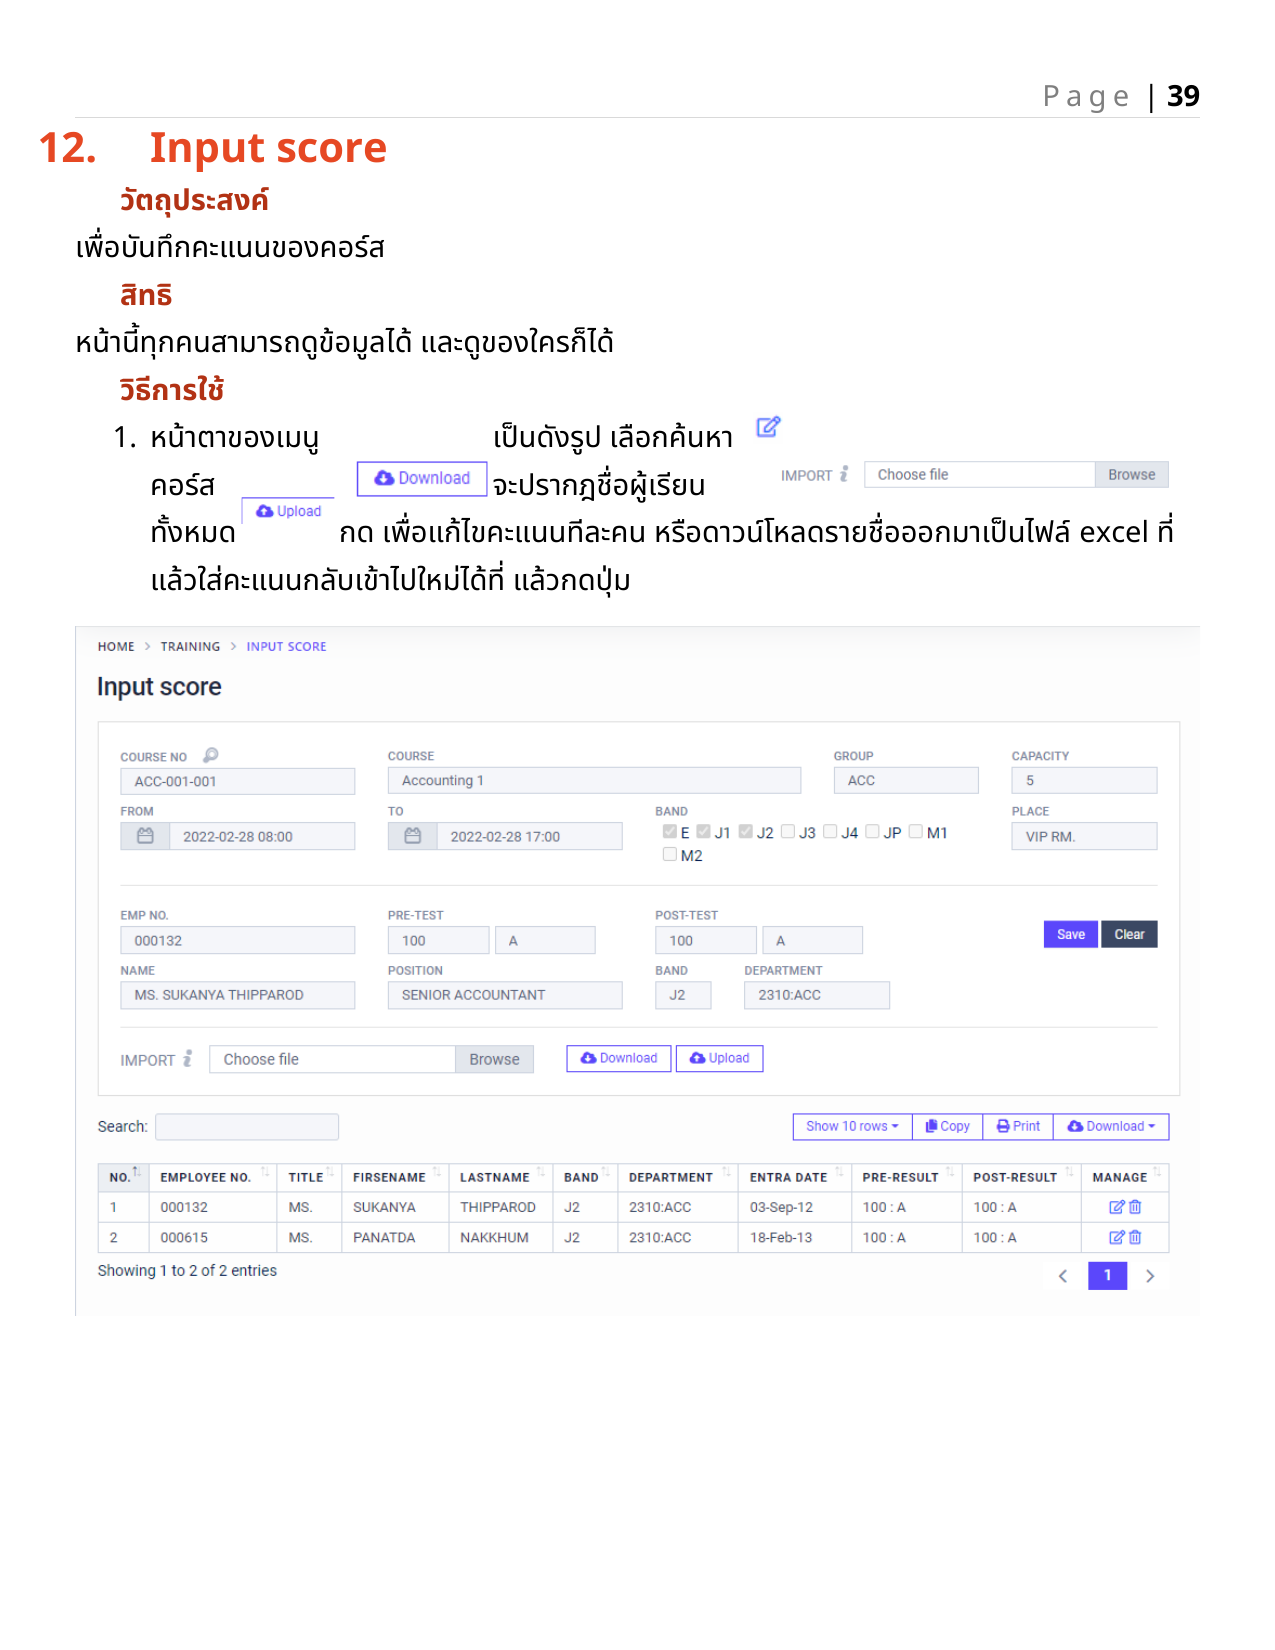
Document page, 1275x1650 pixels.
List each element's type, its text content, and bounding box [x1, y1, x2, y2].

picture [353, 456, 488, 497]
text หน้านี้ทุกคนสามารถดูข้อมูลได้ และดูของใครก็ได้ [75, 322, 1200, 366]
list หน้าตาของเมนูเป็นดังรูป เลือกค้นหาคอร์ส จะปรากฎชื่อผู้เรียนทั้งหมด กด เพื่อแก้ไขคะแนนทีละคน หรือดาวน์โหลดรายชื่อออกมาเป็นไฟล์ excel ที่ แล้วใส่คะแนนกลับเข้าไปใหม่ได้ที่ แล้วกดปุ่ม [112, 417, 1200, 603]
subtitle สิทธิ [120, 274, 1200, 318]
text เพื่อบันทึกคะแนนของคอร์ส [75, 227, 1200, 271]
picture [240, 495, 334, 524]
picture [775, 453, 1169, 491]
subtitle วิธีการใช้ [120, 369, 1200, 413]
picture [753, 412, 784, 444]
subtitle Input score [37, 118, 1200, 174]
picture [75, 626, 1200, 1316]
subtitle วัตถุประสงค์ [120, 179, 1200, 223]
